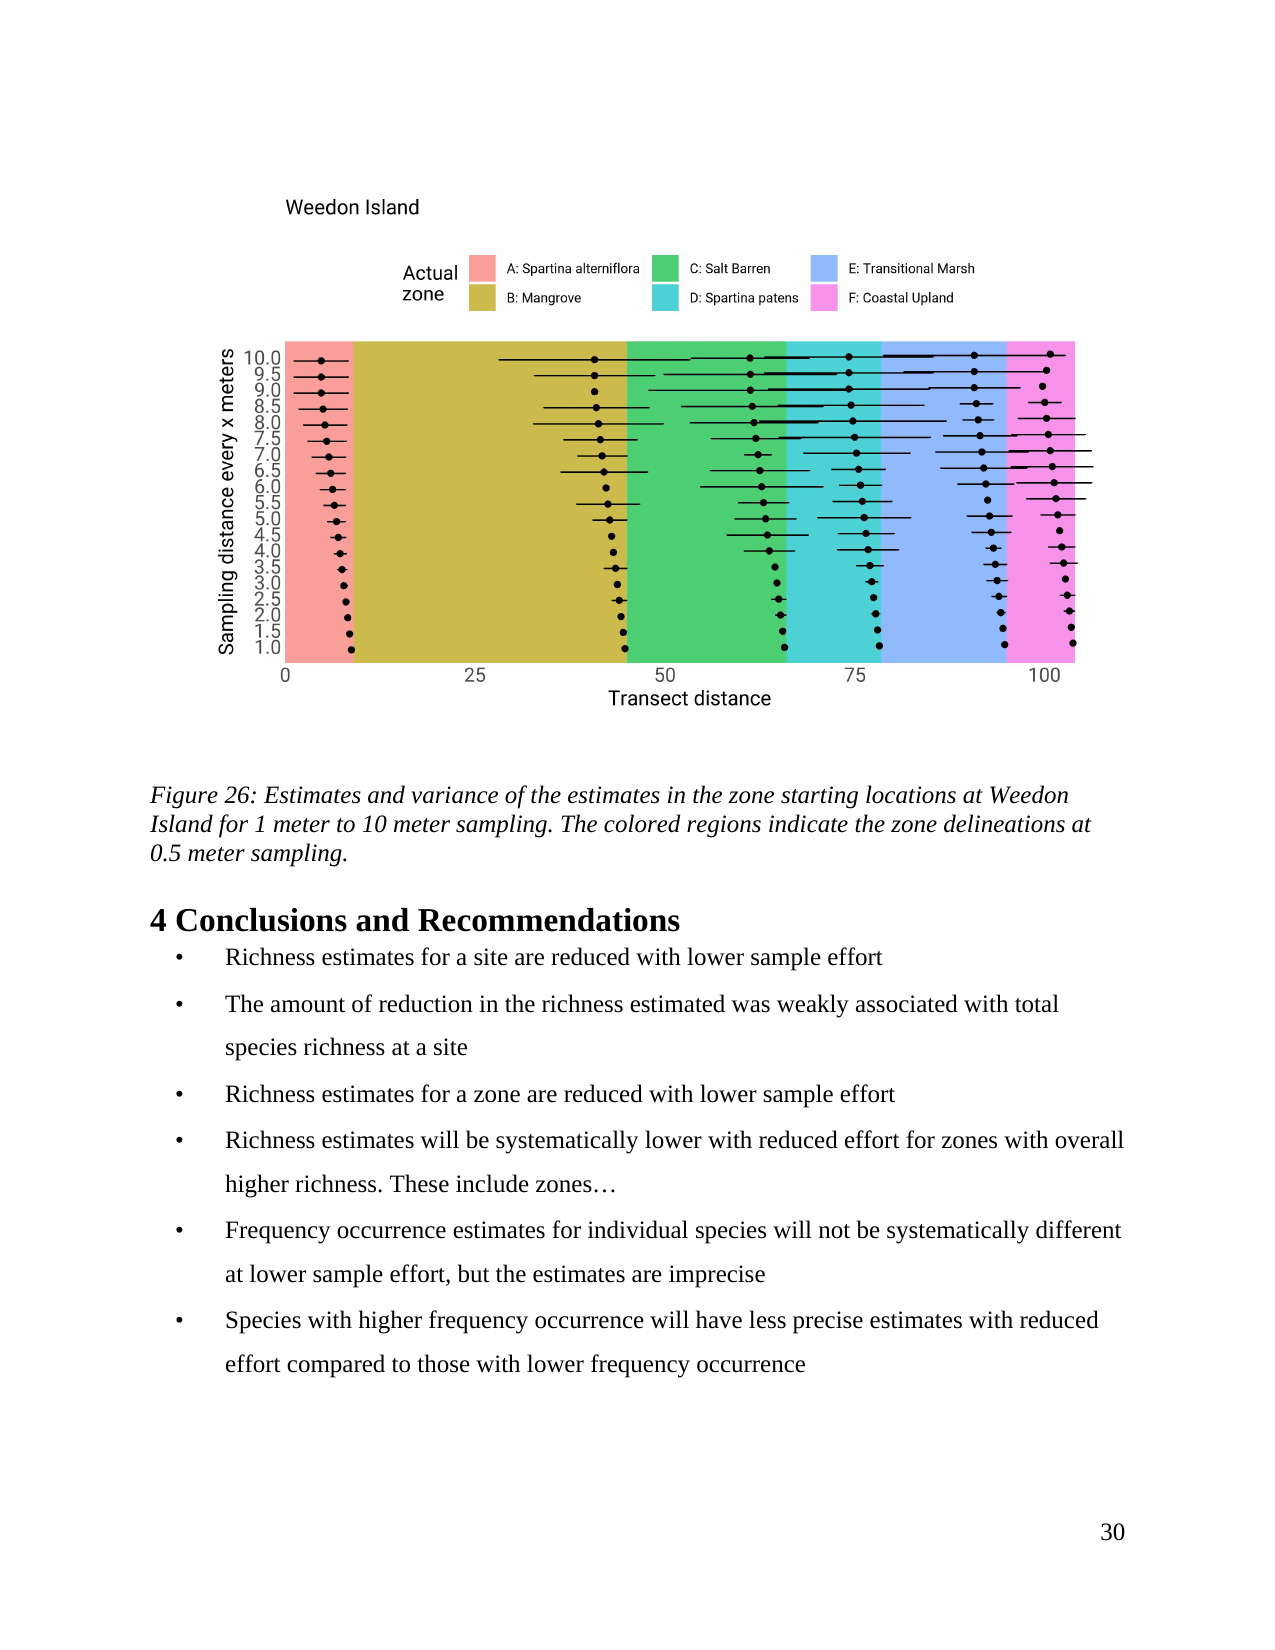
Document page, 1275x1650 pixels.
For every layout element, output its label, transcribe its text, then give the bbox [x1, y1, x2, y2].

list Frequency occurrence estimates for individual species will not be systematically different at lower sample effort, but the estimates are imprecise [175, 1216, 1125, 1287]
list Richness estimates for a site are reduced with lower sample effort [175, 942, 1125, 971]
table_header Figure 26: Estimates and variance of the estimates in the zone starting locations at Weedon Island for 1 meter to 10 meter sampling. The colored regions indicate the zone delineations at 0.5 meter sampling. [139, 150, 1114, 879]
list Species with higher frequency occurrence will have less precise estimates with reduced effort compared to those with lower frequency occurrence [175, 1306, 1125, 1377]
list Richness estimates for a zone are reduced with lower sample effort [175, 1079, 1125, 1107]
picture [168, 150, 1114, 760]
list Richness estimates will be systematically lower with reduced effort for zones with overall higher richness. These include zones… [175, 1126, 1125, 1197]
list The amount of reduction in the richness estimated was weakly associated with total species richness at a site [175, 989, 1125, 1061]
subtitle 4 Conclusions and Recommendations [150, 900, 1125, 938]
